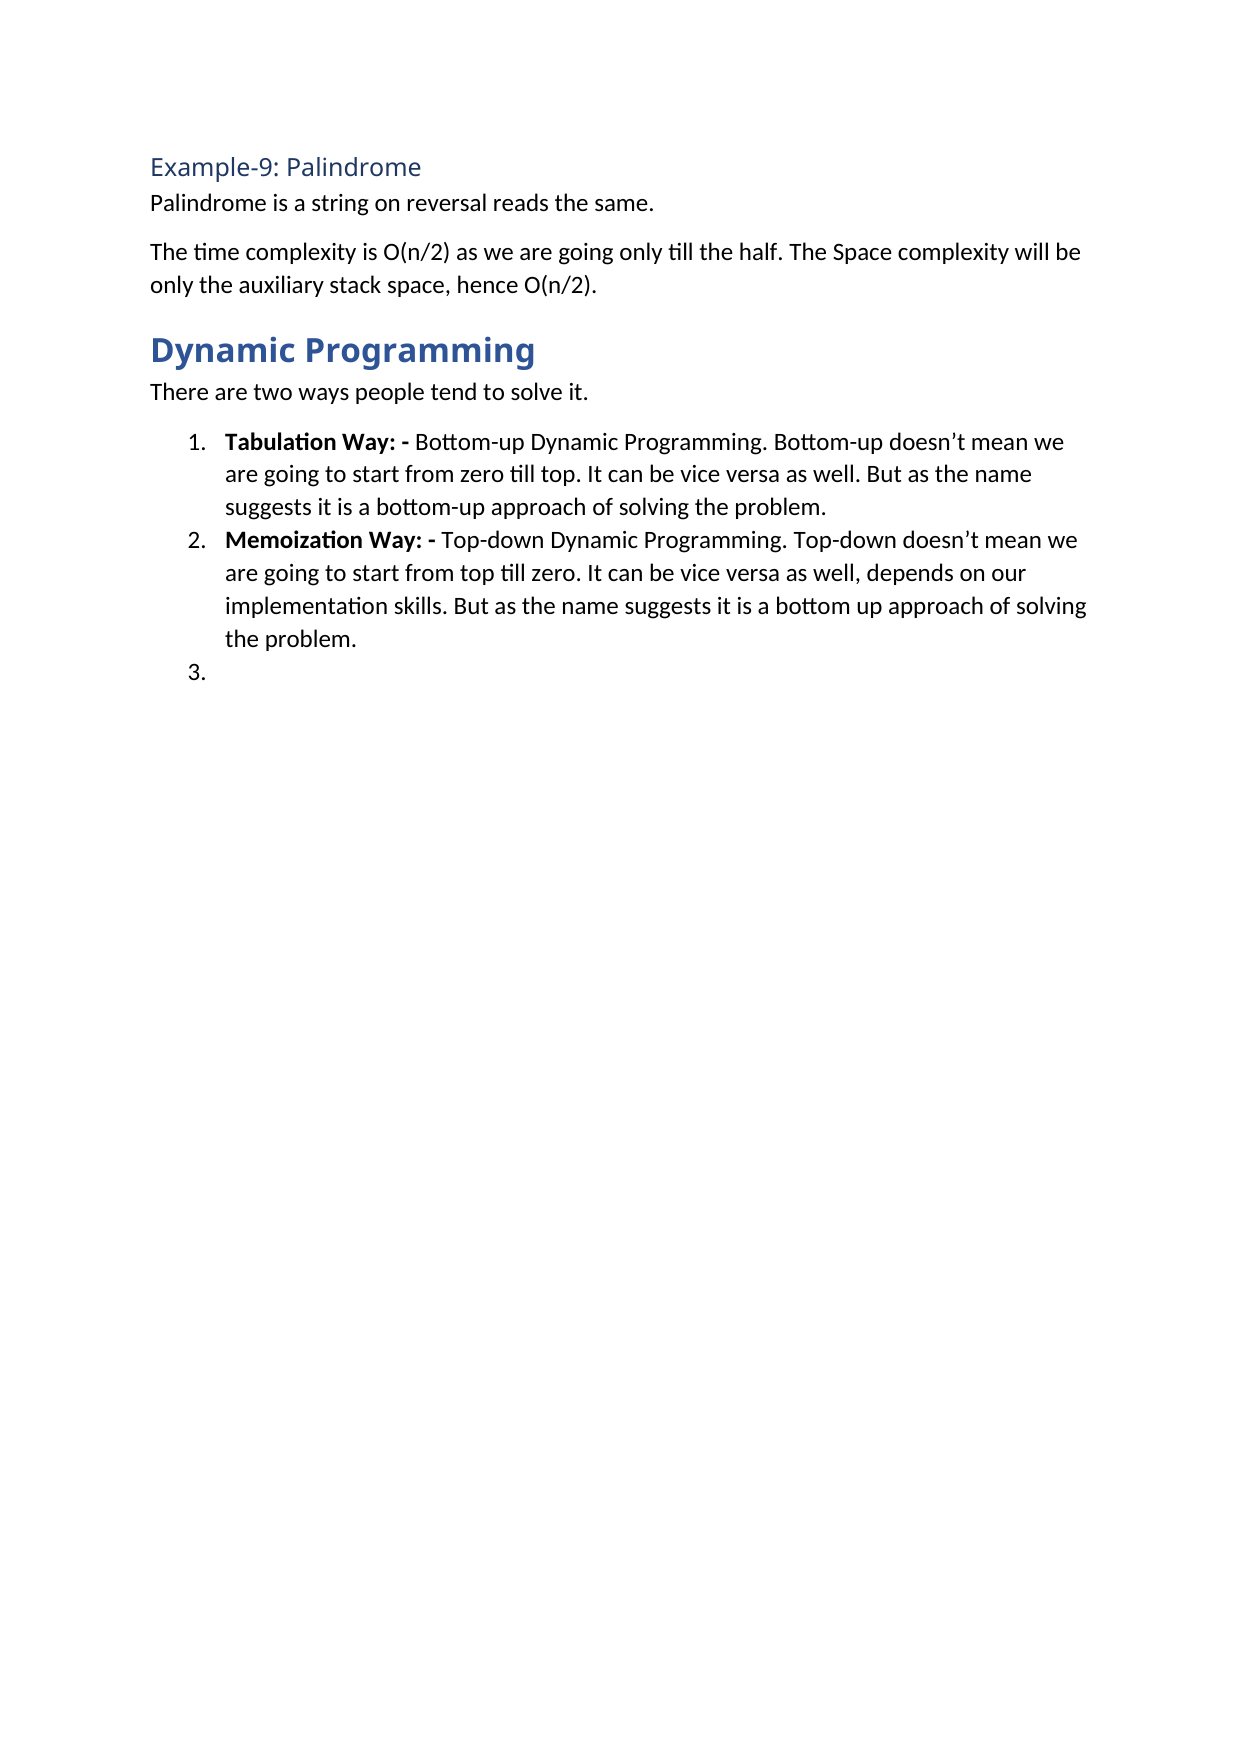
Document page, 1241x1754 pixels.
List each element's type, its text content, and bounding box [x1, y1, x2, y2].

text The time complexity is O(n/2) as we are going only till the half. The Space complexity will be only the auxiliary stack space, hence O(n/2). [150, 236, 1090, 300]
text Palindrome is a string on reversal reads the same. [150, 187, 1090, 217]
subtitle Dynamic Programming [150, 327, 1090, 373]
list Memoization Way: - Top-down Dynamic Programming. Top-down doesn’t mean we are going to start from top till zero. It can be vice versa as well, depends on our implementation skills. But as the name suggests it is a bottom up approach of solving the problem. [187, 524, 1090, 654]
subtitle Example-9: Palindrome [150, 150, 1090, 184]
text There are two ways people tend to solve it. [150, 376, 1090, 407]
list Tabulation Way: - Bottom-up Dynamic Programming. Bottom-up doesn’t mean we are going to start from zero till top. It can be vice versa as well. But as the name suggests it is a bottom-up approach of solving the problem. [187, 426, 1090, 522]
